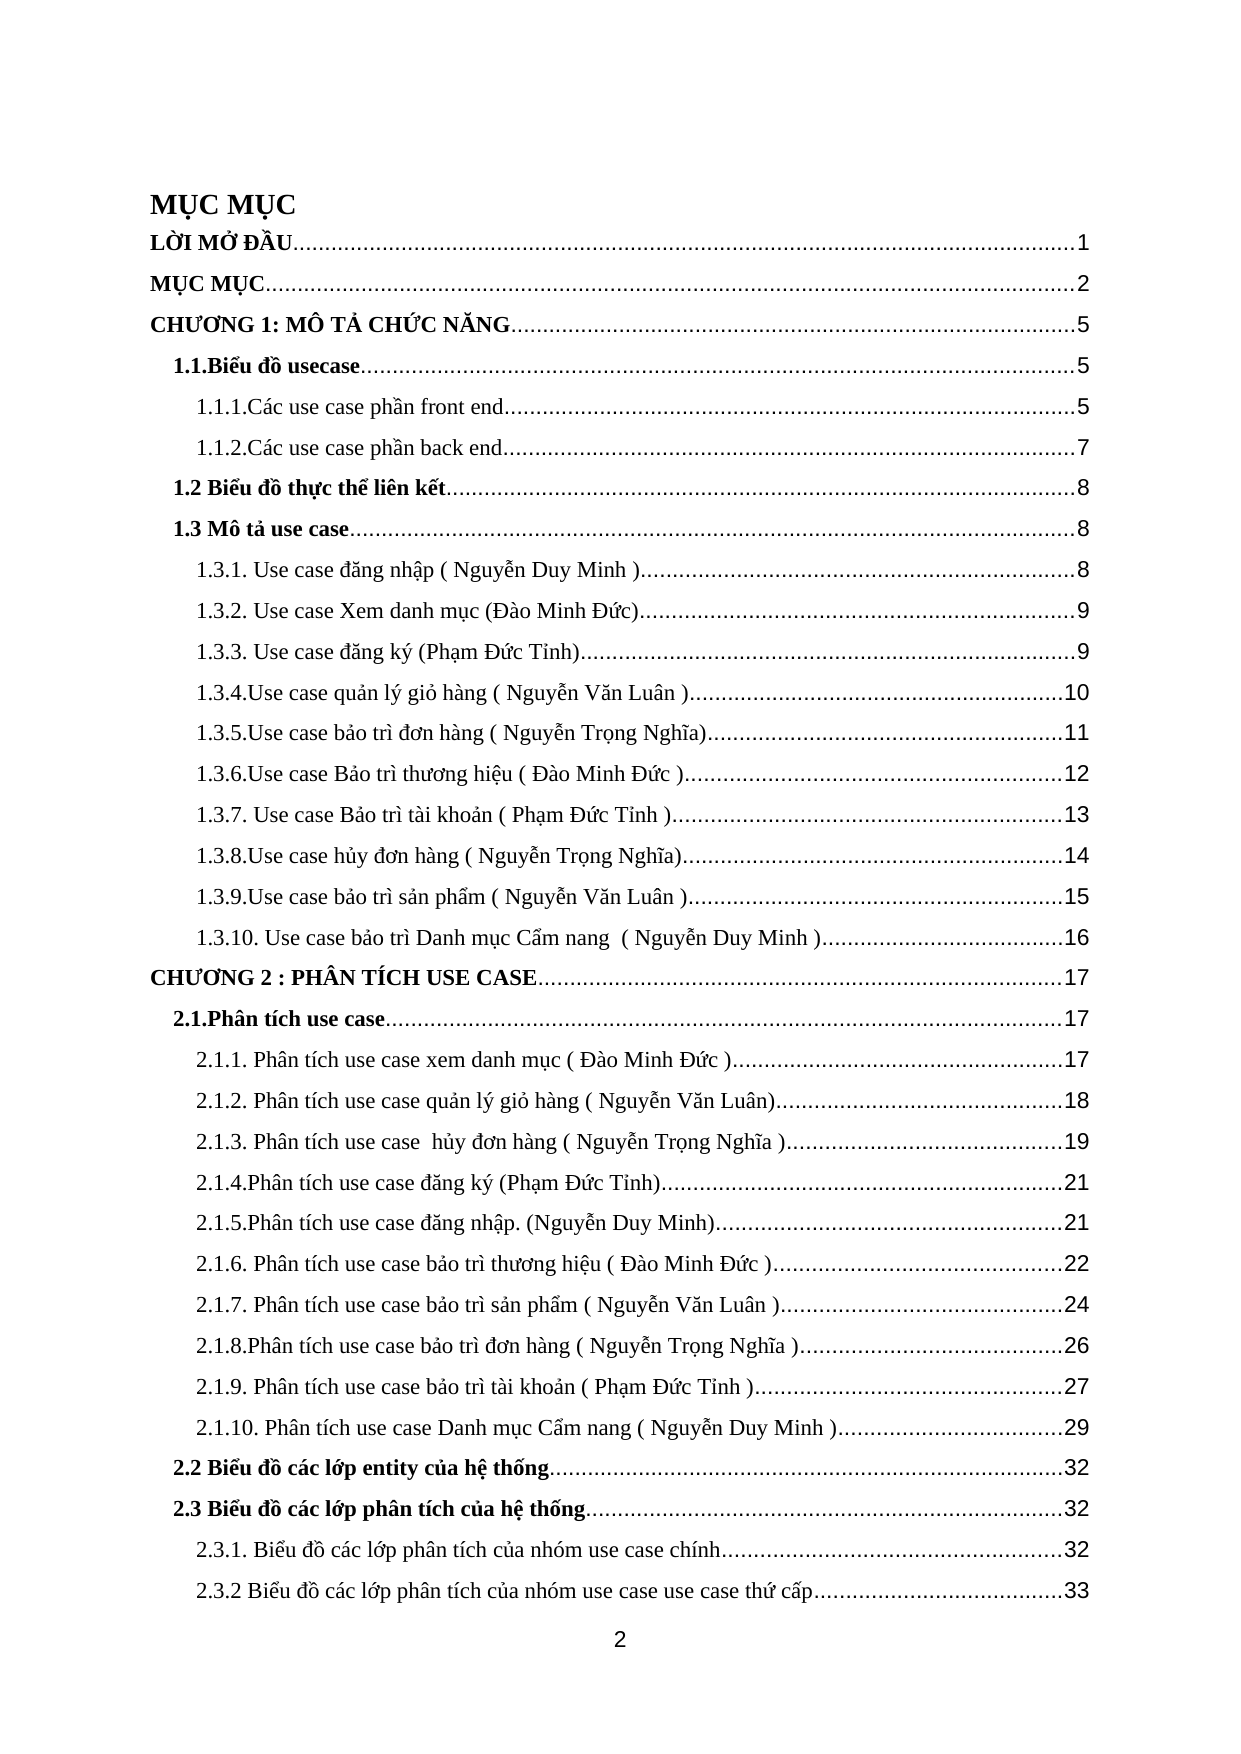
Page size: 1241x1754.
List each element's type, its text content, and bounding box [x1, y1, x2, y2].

subtitle MỤC MỤC [150, 187, 1090, 221]
